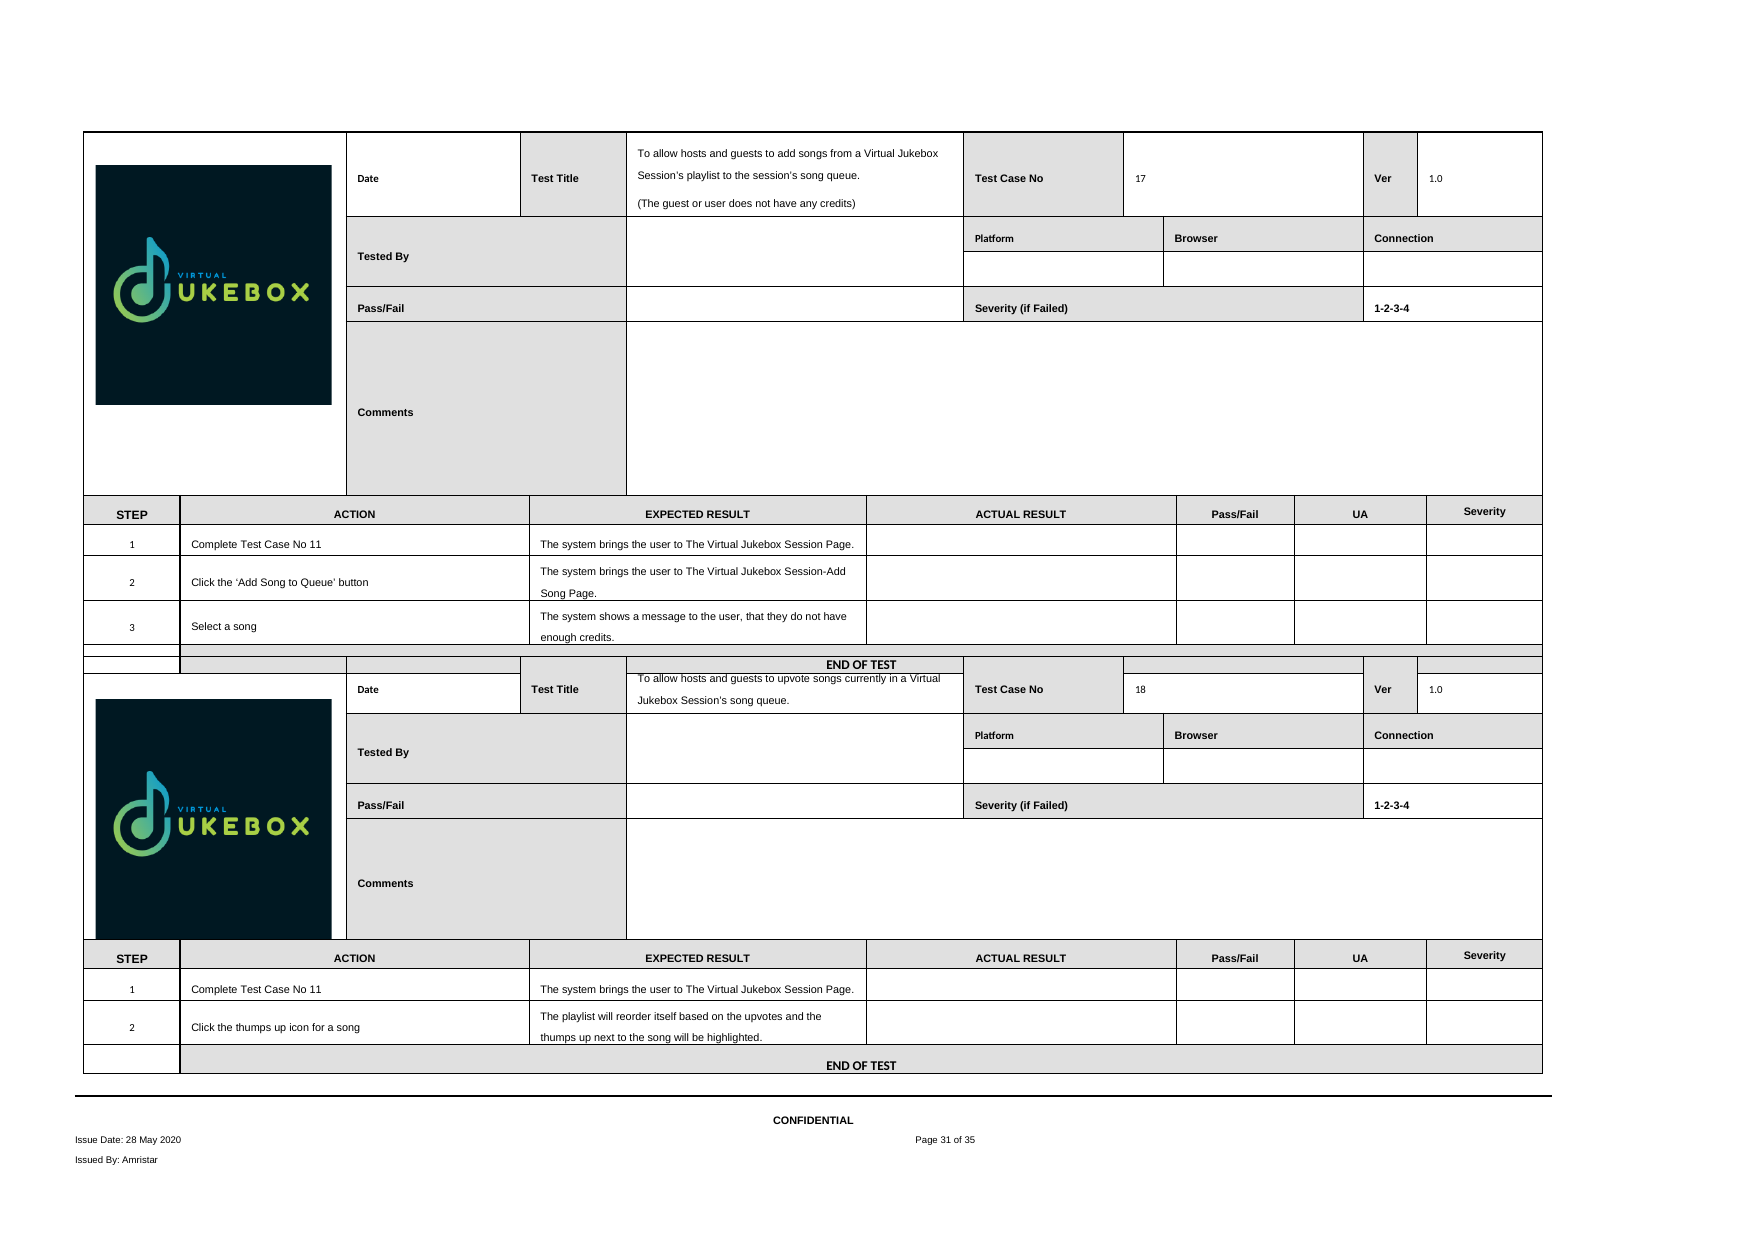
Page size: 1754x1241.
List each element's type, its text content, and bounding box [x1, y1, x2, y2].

table_cell Severity (if Failed) [964, 784, 1363, 818]
table_cell [1177, 601, 1294, 644]
table_header 1.0 [1418, 657, 1542, 713]
table_cell [1427, 1001, 1542, 1044]
table_header To allow hosts and guests to add songs from a Virtual Jukebox Session’s playlist to the session’s song queue. (The guest or user does not have any credits) [627, 133, 963, 216]
table_header 17 [1124, 133, 1363, 216]
table_cell END OF TEST [181, 1045, 1542, 1073]
table_cell 1-2-3-4 [1364, 784, 1542, 818]
picture [94, 165, 332, 403]
table_cell 1 [84, 969, 179, 1000]
table_cell [1295, 525, 1426, 555]
table_cell Select a song [181, 601, 529, 644]
table_cell [1164, 749, 1363, 783]
table_cell [1177, 556, 1294, 599]
table_cell [627, 287, 963, 321]
table_cell 1 [84, 525, 179, 555]
table_cell [1364, 749, 1542, 783]
table_cell The system brings the user to The Virtual Jukebox Session Page. [530, 969, 866, 1000]
table_cell [867, 525, 1176, 555]
table_cell Comments [347, 819, 626, 939]
table_cell Connection [1364, 714, 1542, 748]
table_cell Severity (if Failed) [964, 287, 1363, 321]
table_cell [1295, 969, 1426, 1000]
table_cell [867, 556, 1176, 599]
table_cell ACTION [181, 496, 529, 524]
table_cell [1364, 252, 1542, 286]
table_header Test Title [521, 133, 626, 216]
table_header 1.0 [1418, 133, 1542, 216]
table_cell [867, 1001, 1176, 1044]
table_cell Severity [1427, 940, 1542, 968]
table_header Test Title [521, 657, 626, 713]
table_header 18 [1124, 657, 1363, 713]
table_cell Pass/Fail [347, 784, 626, 818]
table_cell [1177, 1001, 1294, 1044]
table_cell [1295, 1001, 1426, 1044]
table_cell STEP [84, 496, 179, 524]
table_cell [1177, 969, 1294, 1000]
table_header To allow hosts and guests to upvote songs currently in a Virtual Jukebox Session’s song queue. [627, 657, 963, 713]
table_cell [84, 645, 179, 656]
table_cell [1164, 252, 1363, 286]
table_cell [1295, 556, 1426, 599]
table_cell ACTION [181, 940, 529, 968]
table_cell 2 [84, 556, 179, 599]
table_cell EXPECTED RESULT [530, 940, 866, 968]
table_header Date [347, 133, 520, 216]
table_cell Complete Test Case No 11 [181, 969, 529, 1000]
picture [94, 699, 332, 937]
table_cell 2 [84, 1001, 179, 1044]
table_cell The system brings the user to The Virtual Jukebox Session-Add Song Page. [530, 556, 866, 599]
table_cell [964, 252, 1163, 286]
table_cell [964, 749, 1163, 783]
table_cell Click the ‘Add Song to Queue’ button [181, 556, 529, 599]
table_cell 1-2-3-4 [1364, 287, 1542, 321]
table_header Ver [1364, 133, 1417, 216]
table_cell Pass/Fail [1177, 940, 1294, 968]
table_header [84, 133, 346, 495]
table_cell [627, 322, 1542, 495]
table_cell ACTUAL RESULT [867, 496, 1176, 524]
table_cell ACTUAL RESULT [867, 940, 1176, 968]
table_cell 3 [84, 601, 179, 644]
table_cell Platform [964, 217, 1163, 251]
table_cell [627, 784, 963, 818]
table_cell The system brings the user to The Virtual Jukebox Session Page. [530, 525, 866, 555]
table_cell Pass/Fail [1177, 496, 1294, 524]
table_cell EXPECTED RESULT [530, 496, 866, 524]
table_header Date [347, 657, 520, 713]
table_cell [867, 601, 1176, 644]
table_cell [1427, 556, 1542, 599]
table_cell [1177, 525, 1294, 555]
table_cell The system shows a message to the user, that they do not have enough credits. [530, 601, 866, 644]
table_cell [867, 969, 1176, 1000]
table_cell [1427, 525, 1542, 555]
table_cell STEP [84, 940, 179, 968]
table_cell Browser [1164, 714, 1363, 748]
table_cell [627, 819, 1542, 939]
table_header [84, 657, 346, 939]
table_cell Tested By [347, 714, 626, 783]
table_cell Severity [1427, 496, 1542, 524]
table_cell Tested By [347, 217, 626, 286]
table_cell UA [1295, 496, 1426, 524]
table_cell Complete Test Case No 11 [181, 525, 529, 555]
table_cell Platform [964, 714, 1163, 748]
table_cell Click the thumps up icon for a song [181, 1001, 529, 1044]
table_header Test Case No [964, 133, 1123, 216]
table_cell Browser [1164, 217, 1363, 251]
table_cell [627, 217, 963, 286]
table_cell [1295, 601, 1426, 644]
table_cell The playlist will reorder itself based on the upvotes and the thumps up next to the song will be highlighted. [530, 1001, 866, 1044]
table_header Test Case No [964, 657, 1123, 713]
table_cell [627, 714, 963, 783]
table_cell Pass/Fail [347, 287, 626, 321]
table_cell UA [1295, 940, 1426, 968]
table_cell [84, 1045, 179, 1073]
table_cell [1427, 601, 1542, 644]
table_cell Comments [347, 322, 626, 495]
table_cell Connection [1364, 217, 1542, 251]
table_cell [1427, 969, 1542, 1000]
table_header Ver [1364, 657, 1417, 713]
